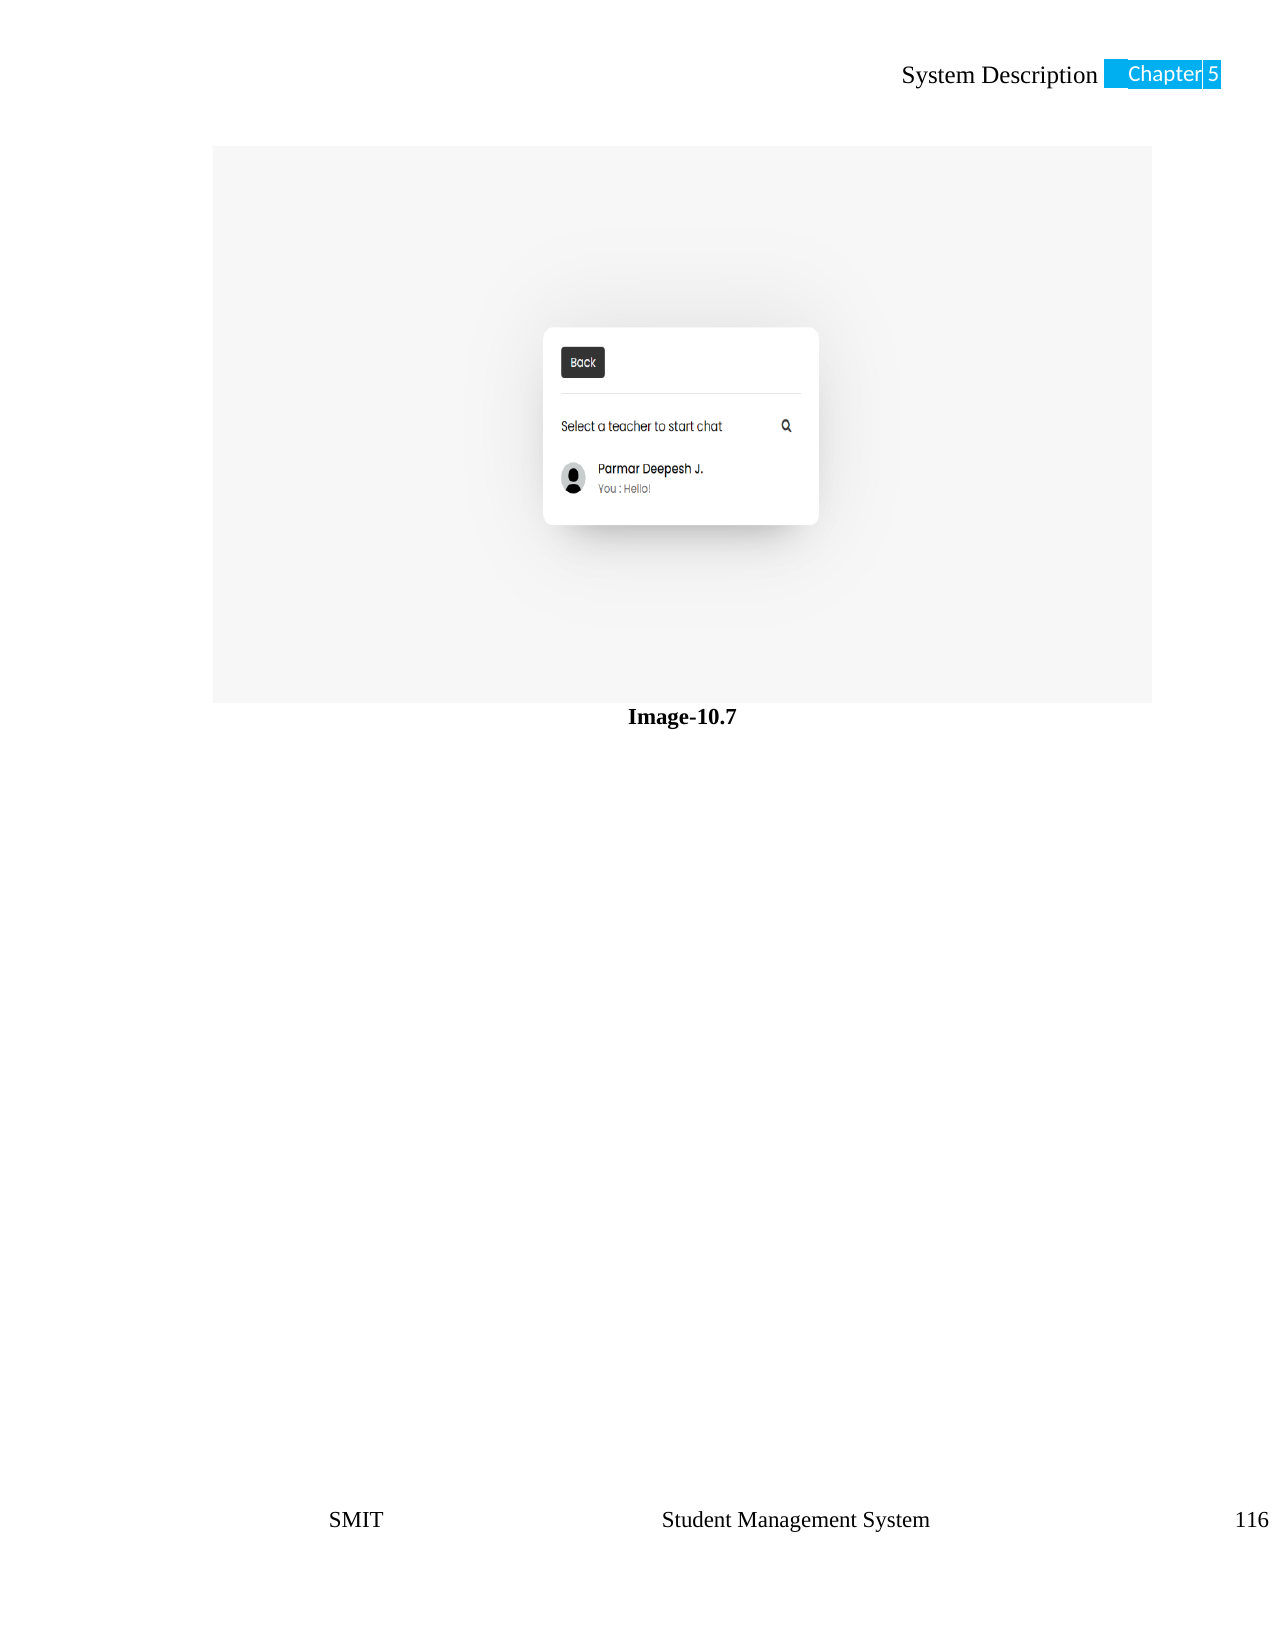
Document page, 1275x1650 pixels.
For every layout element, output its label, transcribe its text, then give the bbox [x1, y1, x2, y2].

picture [212, 146, 1153, 703]
text Image-10.7 [96, 703, 1269, 729]
